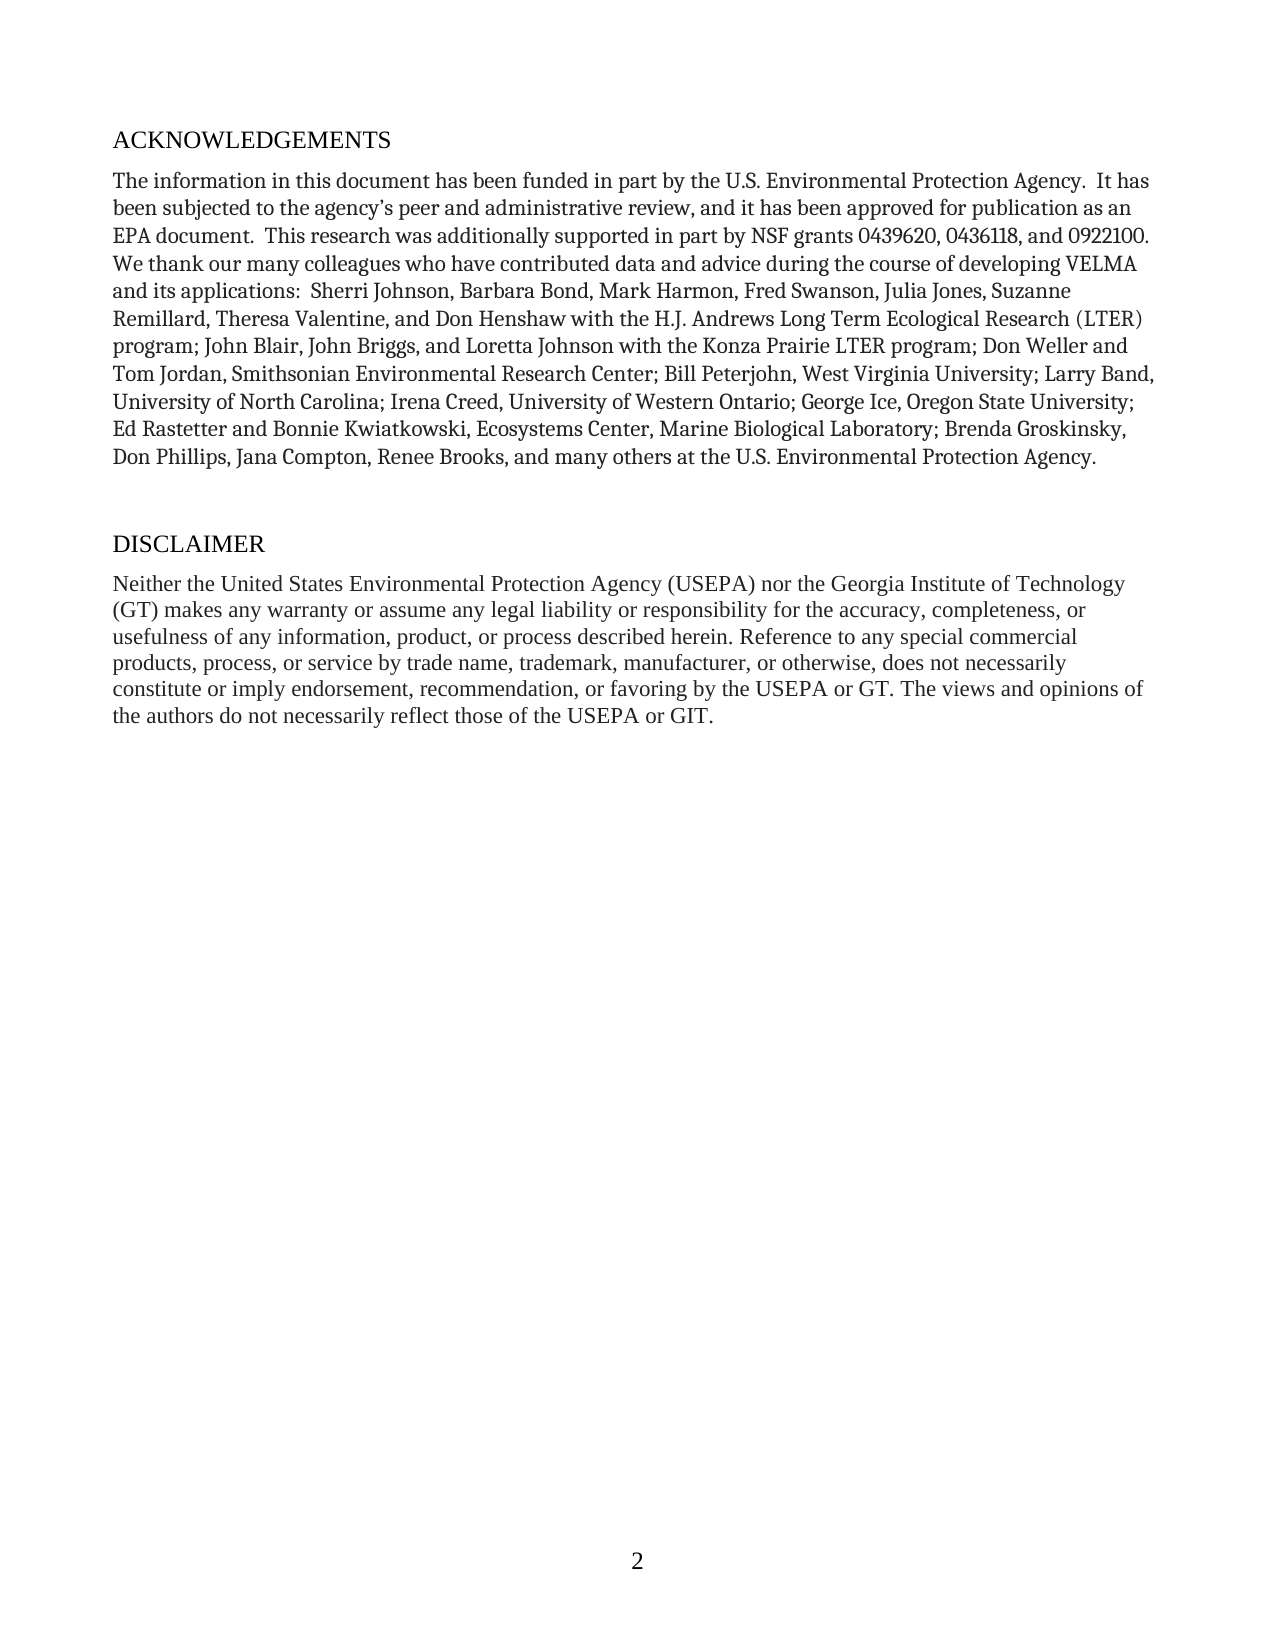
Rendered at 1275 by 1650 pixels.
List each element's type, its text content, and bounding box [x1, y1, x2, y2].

text ACKNOWLEDGEMENTS [112, 125, 1162, 154]
text Neither the United States Environmental Protection Agency (USEPA) nor the Georgia Institute of Technology (GT) makes any warranty or assume any legal liability or responsibility for the accuracy, completeness, or usefulness of any information, product, or process described herein. Reference to any special commercial products, process, or service by trade name, trademark, manufacturer, or otherwise, does not necessarily constitute or imply endorsement, recommendation, or favoring by the USEPA or GT. The views and opinions of the authors do not necessarily reflect those of the USEPA or GIT. [112, 570, 1162, 728]
text The information in this document has been funded in part by the U.S. Environmental Protection Agency. It has been subjected to the agency’s peer and administrative review, and it has been approved for publication as an EPA document. This research was additionally supported in part by NSF grants 0439620, 0436118, and 0922100. We thank our many colleagues who have contributed data and advice during the course of developing VELMA and its applications: Sherri Johnson, Barbara Bond, Mark Harmon, Fred Swanson, Julia Jones, Suzanne Remillard, Theresa Valentine, and Don Henshaw with the H.J. Andrews Long Term Ecological Research (LTER) program; John Blair, John Briggs, and Loretta Johnson with the Konza Prairie LTER program; Don Weller and Tom Jordan, Smithsonian Environmental Research Center; Bill Peterjohn, West Virginia University; Larry Band, University of North Carolina; Irena Creed, University of Western Ontario; George Ice, Oregon State University; Ed Rastetter and Bonnie Kwiatkowski, Ecosystems Center, Marine Biological Laboratory; Brenda Groskinsky, Don Phillips, Jana Compton, Renee Brooks, and many others at the U.S. Environmental Protection Agency. [112, 168, 1162, 470]
text DISCLAIMER [112, 529, 1162, 557]
